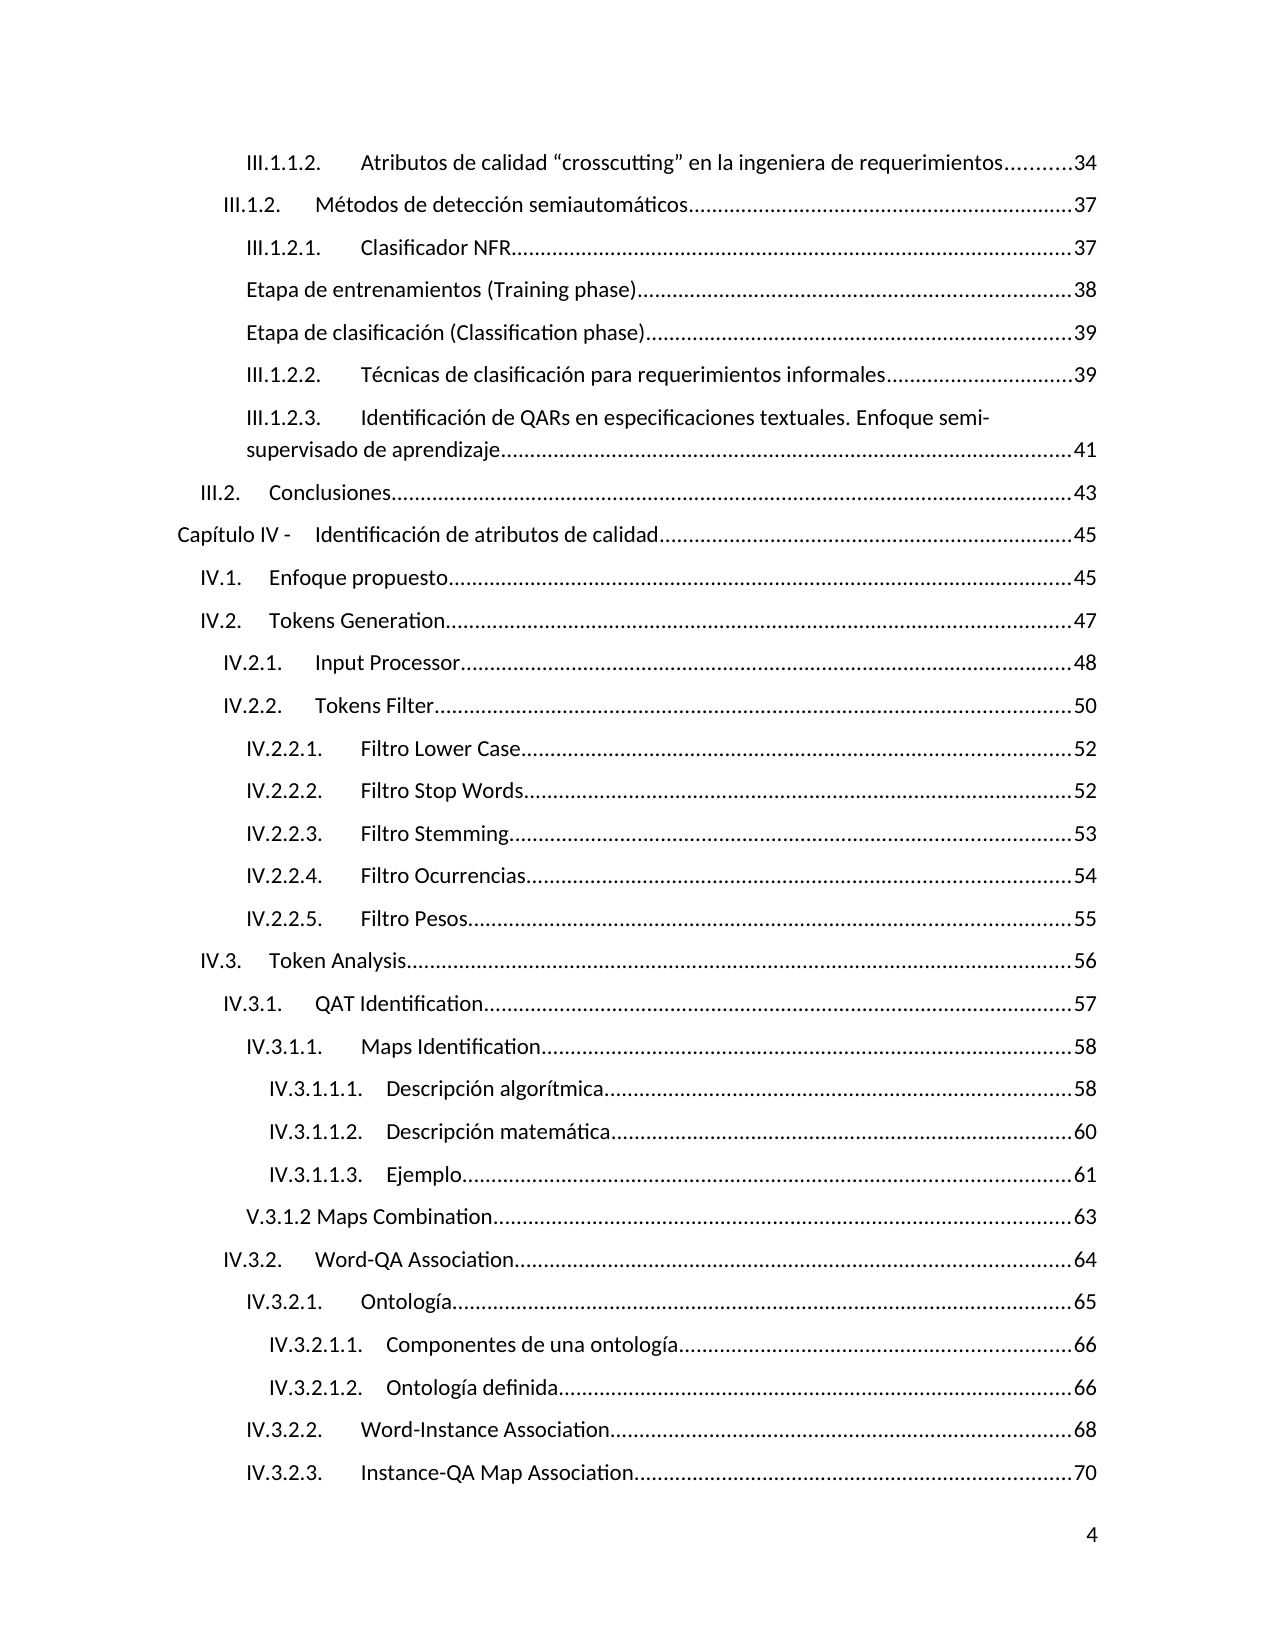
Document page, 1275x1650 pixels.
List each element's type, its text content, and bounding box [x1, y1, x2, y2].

text IV.2.2.2. Filtro Stop Words 52 [246, 776, 1098, 804]
text Etapa de clasificación (Classification phase) 39 [246, 318, 1098, 346]
text IV.3.1. QAT Identification 57 [223, 989, 1098, 1017]
text IV.2.1. Input Processor 48 [223, 648, 1098, 676]
text III.1.2.3. Identificación de QARs en especificaciones textuales. Enfoque semi-supervisado de aprendizaje 41 [246, 403, 1098, 463]
text III.1.2. Métodos de detección semiautomáticos 37 [223, 190, 1098, 218]
text IV.3.2.1. Ontología 65 [246, 1287, 1098, 1316]
text IV.3.2.1.1. Componentes de una ontología 66 [269, 1330, 1098, 1358]
text III.1.2.1. Clasificador NFR 37 [246, 233, 1098, 261]
text IV.2.2. Tokens Filter 50 [223, 691, 1098, 719]
text IV.2.2.1. Filtro Lower Case 52 [246, 734, 1098, 762]
text IV.2. Tokens Generation 47 [200, 606, 1098, 634]
text Capítulo IV - Identificación de atributos de calidad 45 [177, 521, 1098, 549]
text IV.2.2.5. Filtro Pesos 55 [246, 904, 1098, 932]
text Etapa de entrenamientos (Training phase) 38 [246, 275, 1098, 303]
text III.1.1.2. Atributos de calidad “crosscutting” en la ingeniera de requerimientos 34 [246, 148, 1098, 176]
text IV.3.2. Word-QA Association 64 [223, 1245, 1098, 1273]
text IV.3.1.1.1. Descripción algorítmica 58 [269, 1074, 1098, 1102]
text IV.3. Token Analysis 56 [200, 947, 1098, 975]
text IV.2.2.3. Filtro Stemming 53 [246, 819, 1098, 847]
text III.2. Conclusiones 43 [200, 478, 1098, 506]
text IV.3.1.1.2. Descripción matemática 60 [269, 1117, 1098, 1145]
text III.1.2.2. Técnicas de clasificación para requerimientos informales 39 [246, 361, 1098, 389]
text IV.3.2.3. Instance-QA Map Association 70 [246, 1458, 1098, 1486]
text IV.2.2.4. Filtro Ocurrencias 54 [246, 861, 1098, 889]
text IV.3.1.1.3. Ejemplo 61 [269, 1160, 1098, 1188]
text V.3.1.2 Maps Combination 63 [246, 1202, 1098, 1230]
text IV.3.1.1. Maps Identification 58 [246, 1032, 1098, 1060]
text IV.3.2.1.2. Ontología definida 66 [269, 1373, 1098, 1401]
text IV.3.2.2. Word-Instance Association. 68 [246, 1415, 1098, 1443]
text IV.1. Enfoque propuesto 45 [200, 563, 1098, 591]
